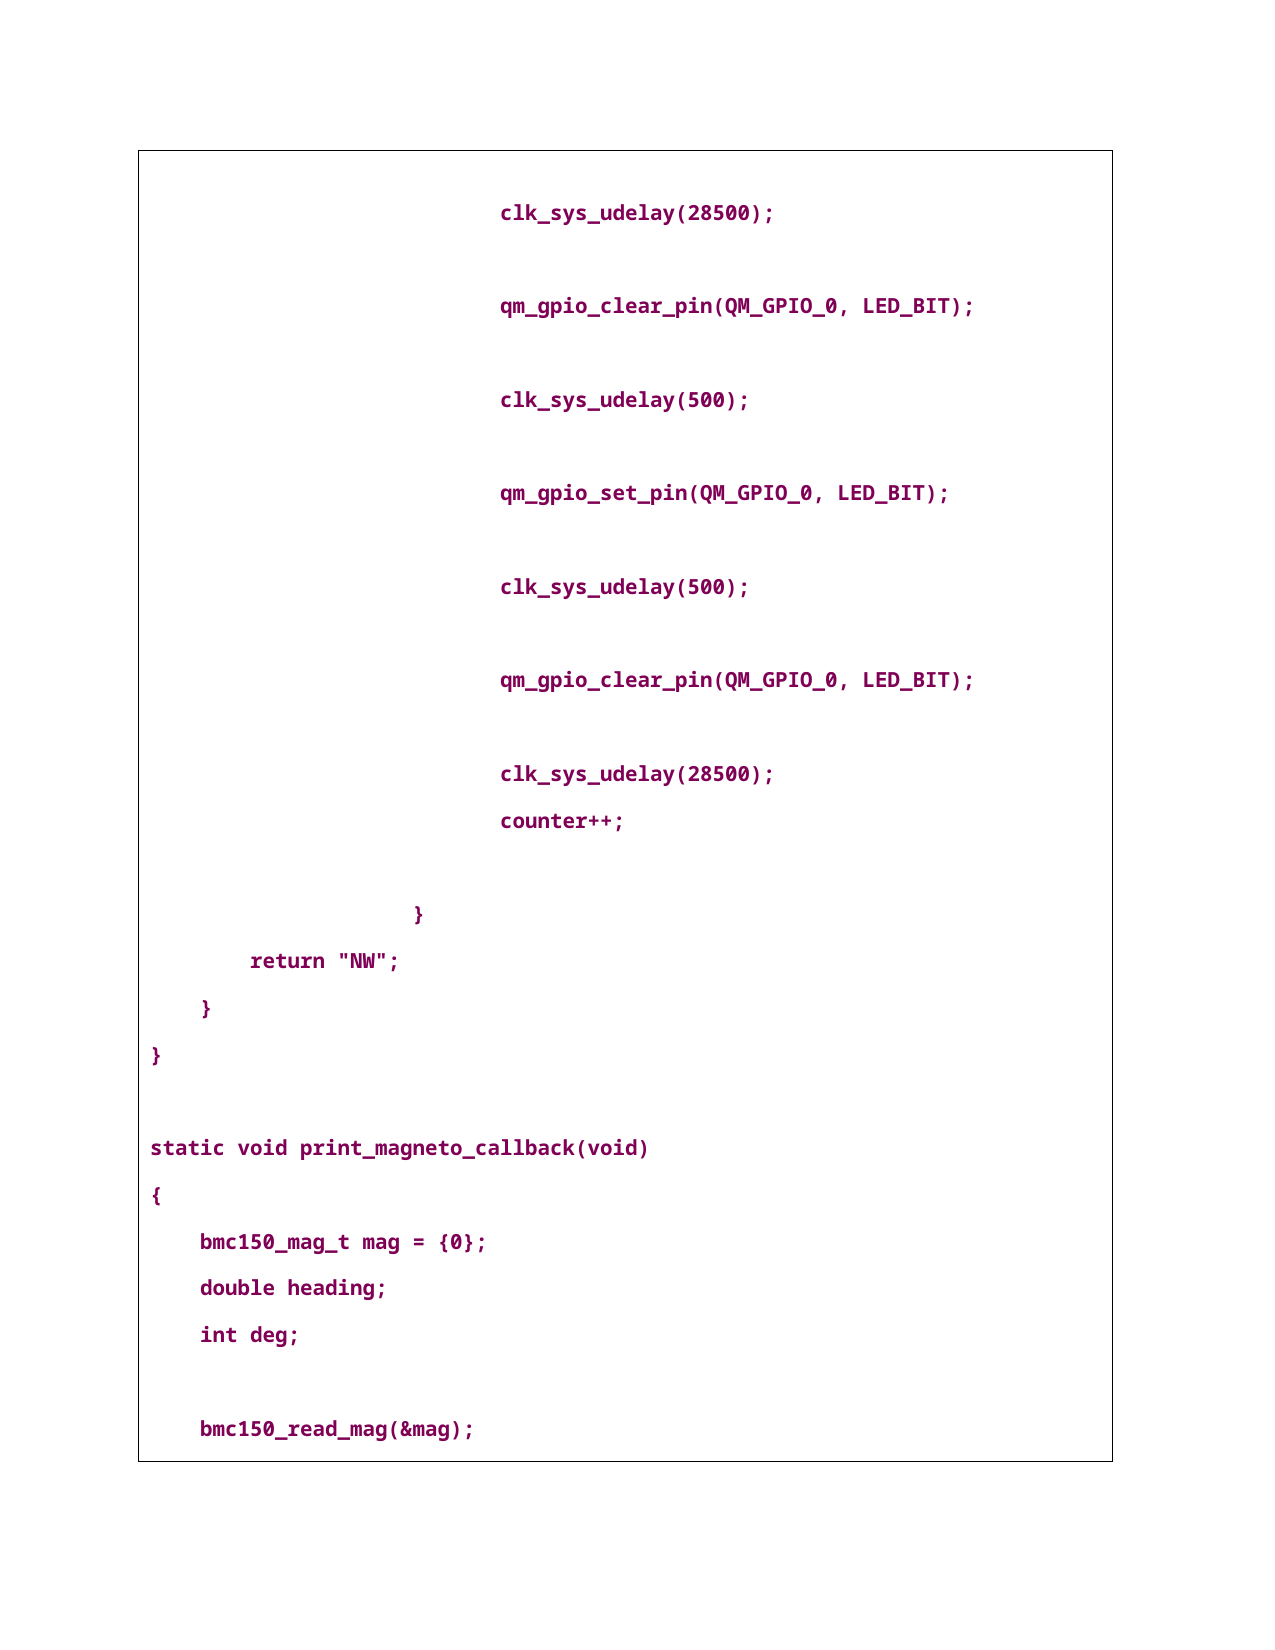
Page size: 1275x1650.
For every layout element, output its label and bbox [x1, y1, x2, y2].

table_header [139, 151, 1112, 1461]
